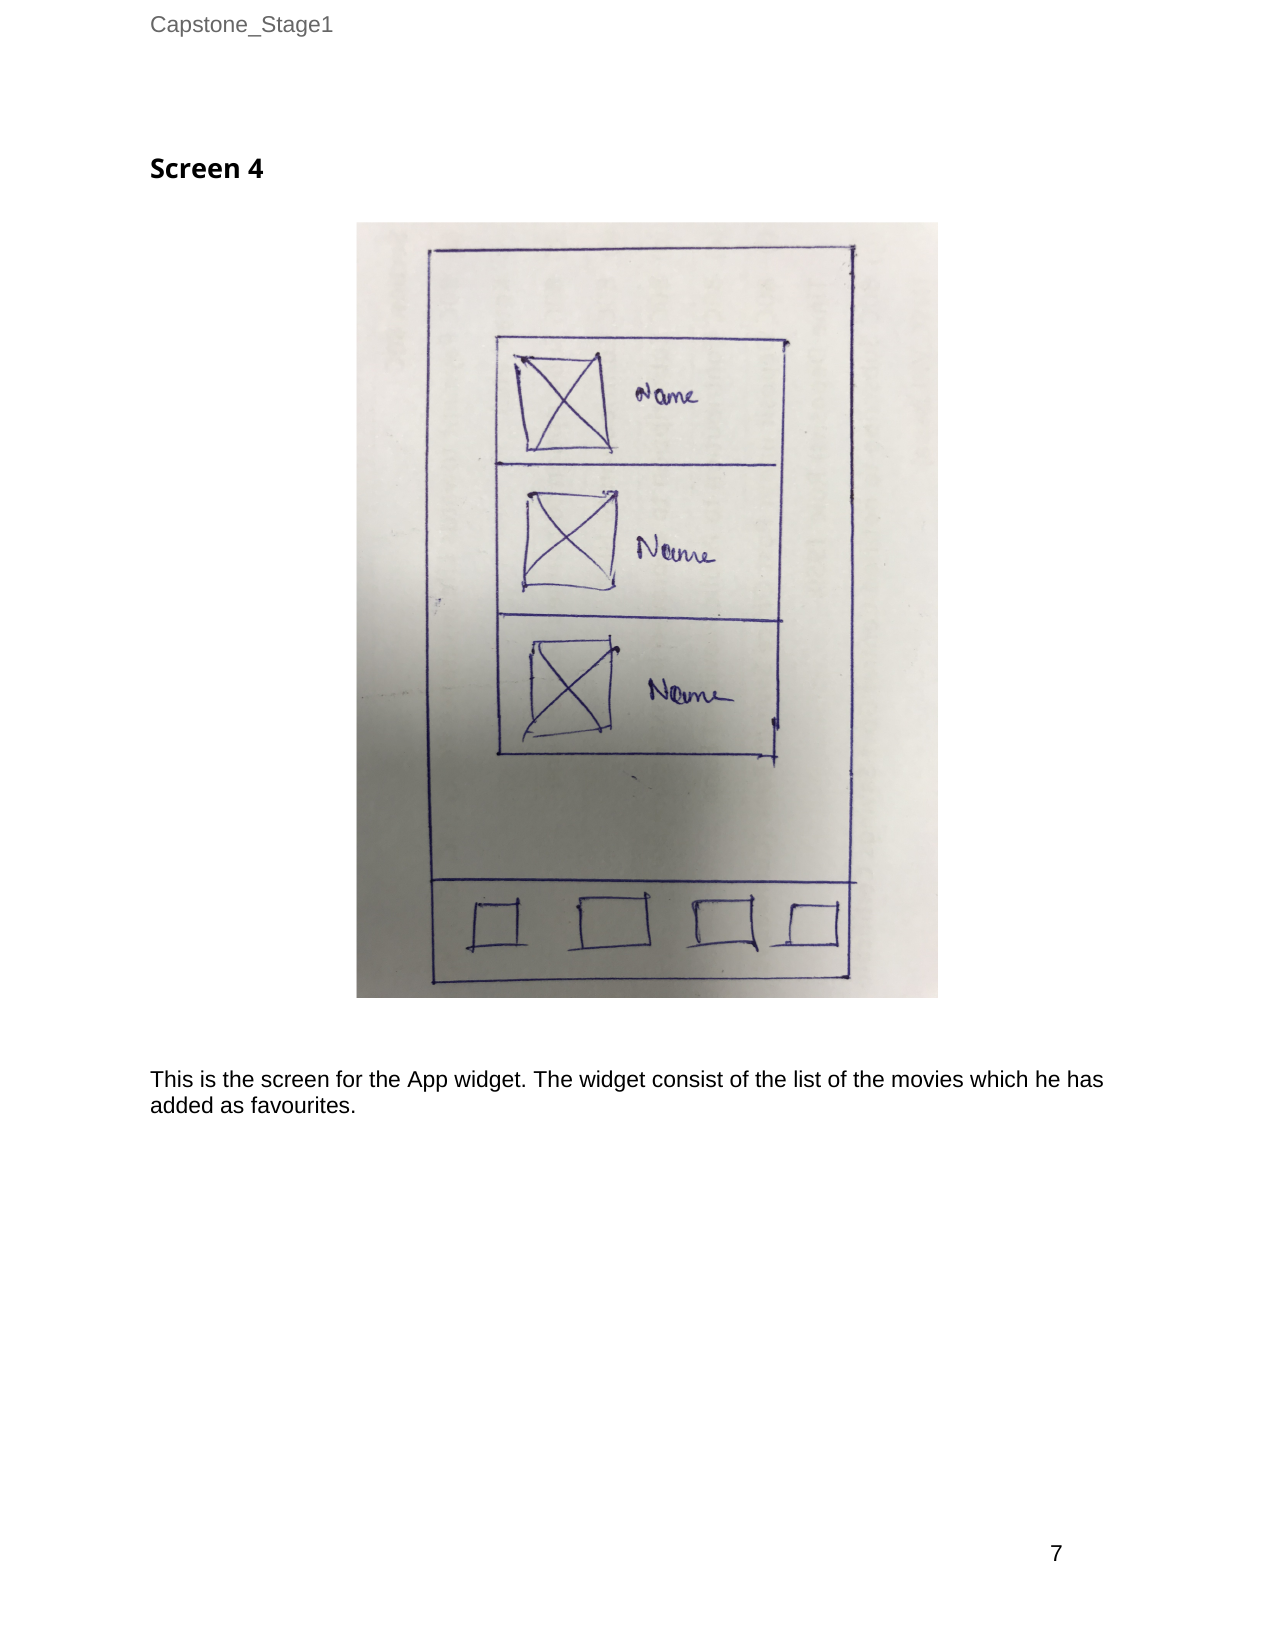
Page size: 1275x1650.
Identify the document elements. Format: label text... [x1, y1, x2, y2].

text Capstone_Stage1 [150, 11, 1125, 37]
text Screen 4 [150, 150, 1125, 187]
picture [357, 224, 938, 997]
text 7 [975, 1540, 1125, 1593]
text This is the screen for the App widget. The widget consist of the list of the movies which he has added as favourites. [150, 1066, 1125, 1119]
